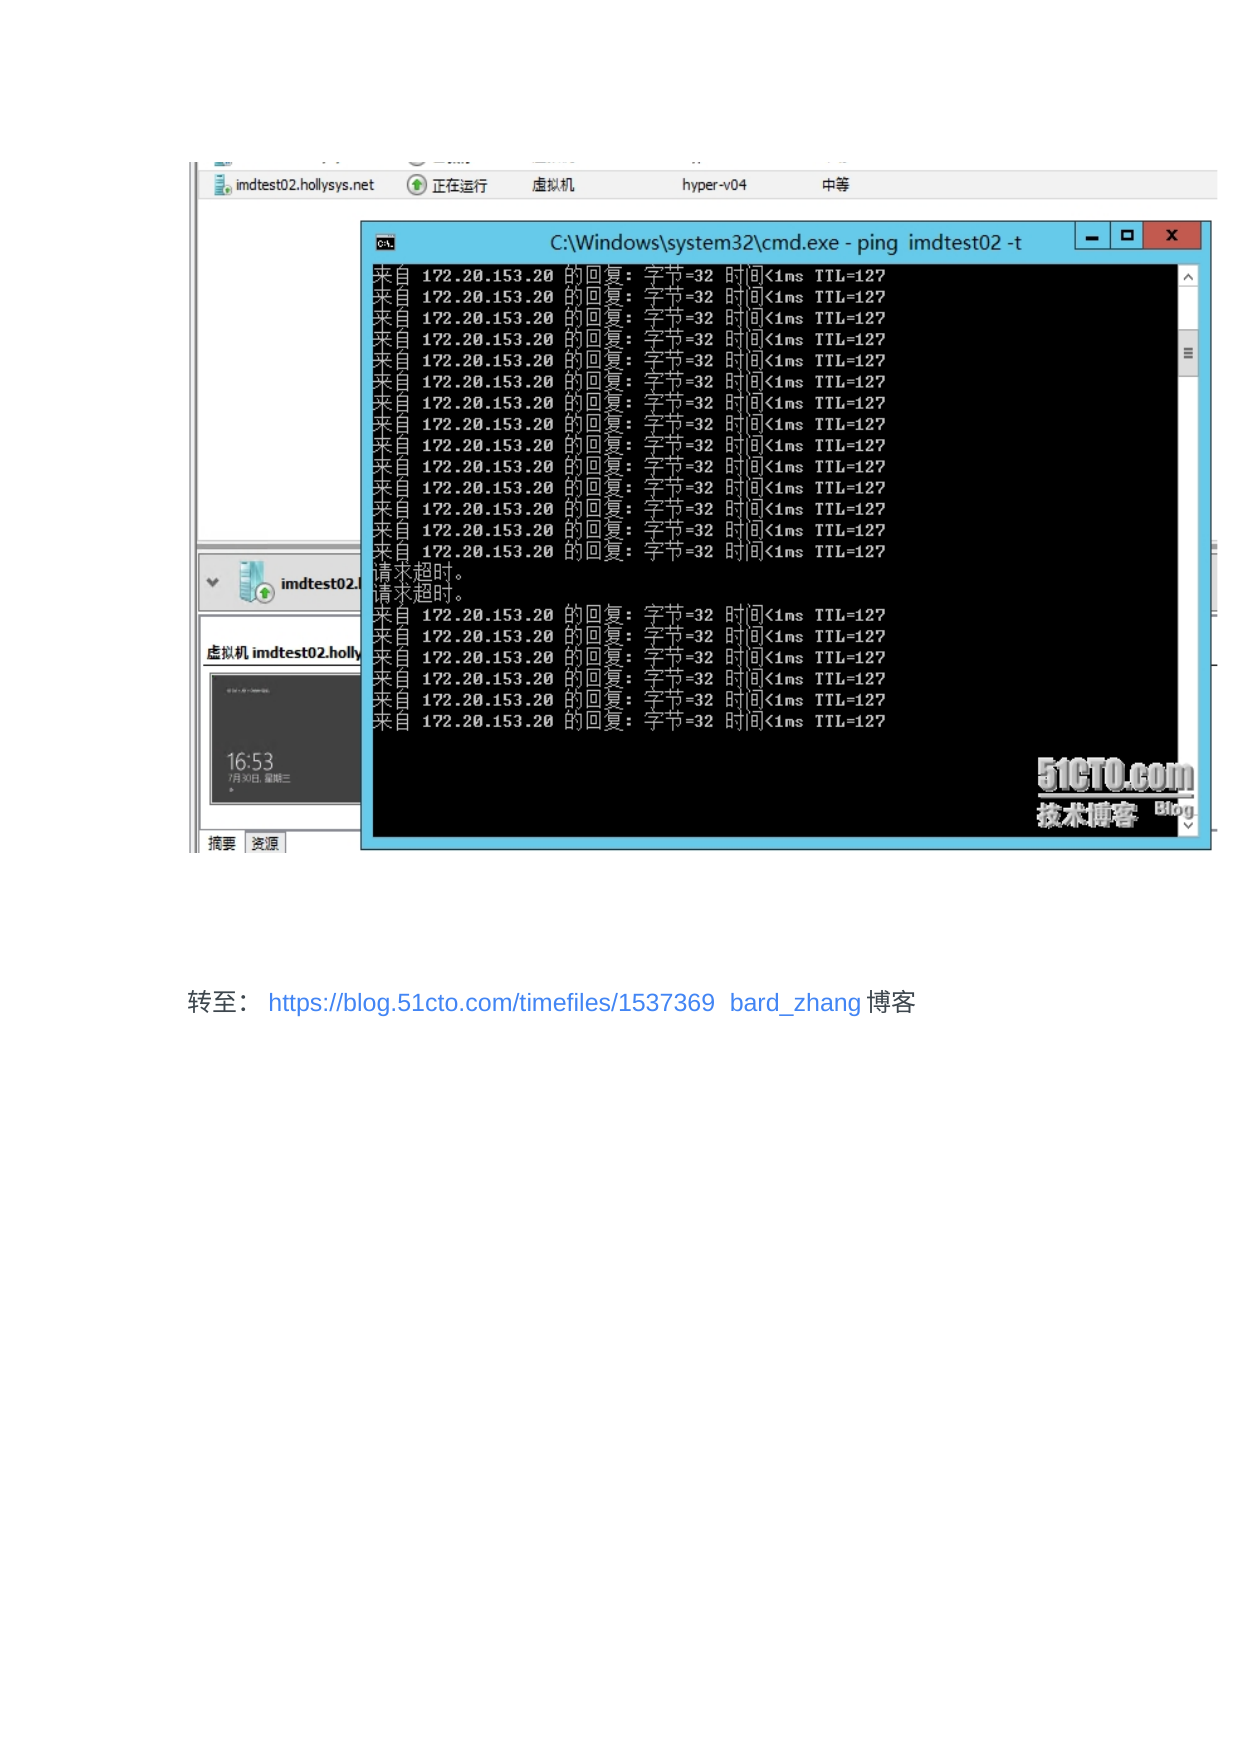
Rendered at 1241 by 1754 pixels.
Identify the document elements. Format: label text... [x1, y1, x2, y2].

picture [187, 162, 1218, 853]
text 转至： https://blog.51cto.com/timefiles/1537369 bard_zhang博客 [187, 968, 1053, 1033]
